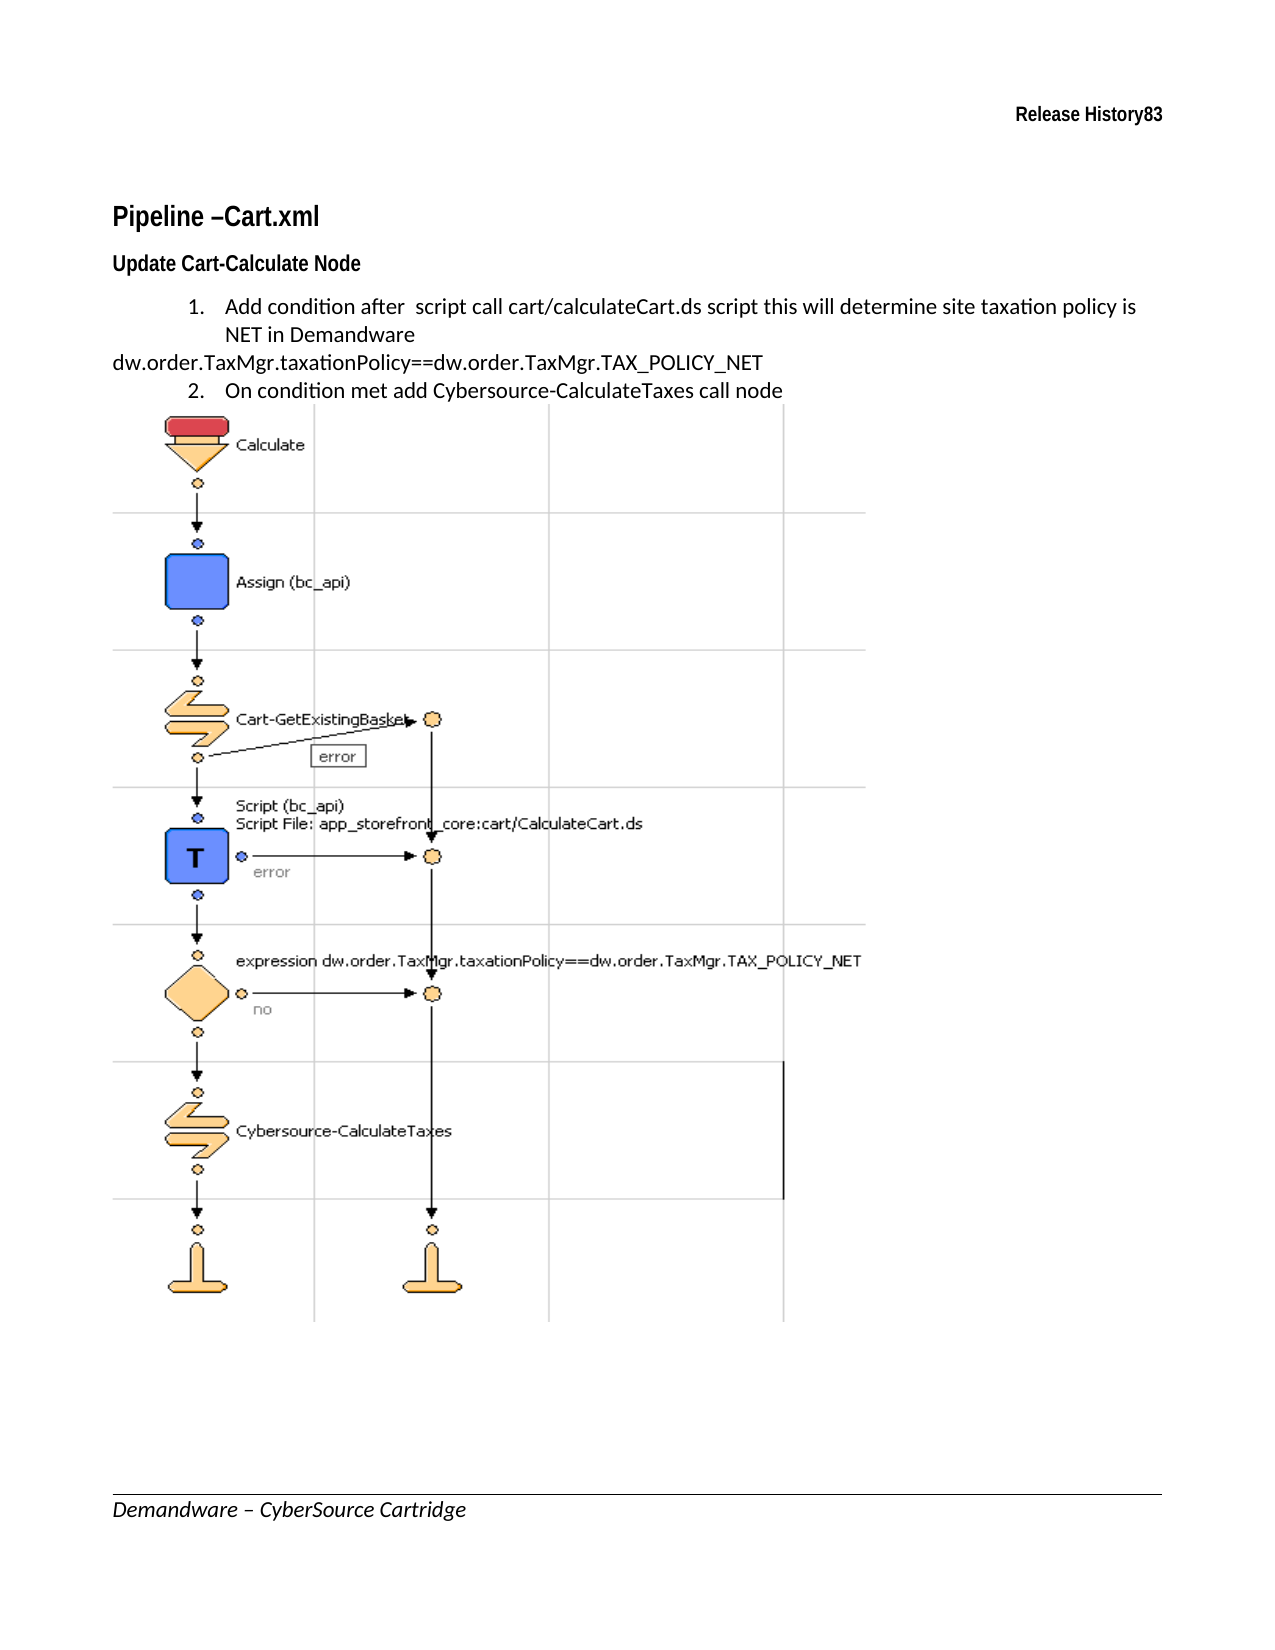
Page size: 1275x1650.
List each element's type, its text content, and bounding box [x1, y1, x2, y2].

subtitle Pipeline –Cart.xml [112, 199, 1162, 232]
list On condition met add Cybersource-CalculateTaxes call node [187, 376, 1162, 404]
list Add condition after script call cart/calculateCart.ds script this will determine site taxation policy is NET in Demandware [187, 292, 1162, 348]
subtitle Update Cart-Calculate Node [112, 250, 1162, 276]
text dw.order.TaxMgr.taxationPolicy==dw.order.TaxMgr.TAX_POLICY_NET [112, 348, 1162, 376]
picture [112, 404, 866, 1322]
